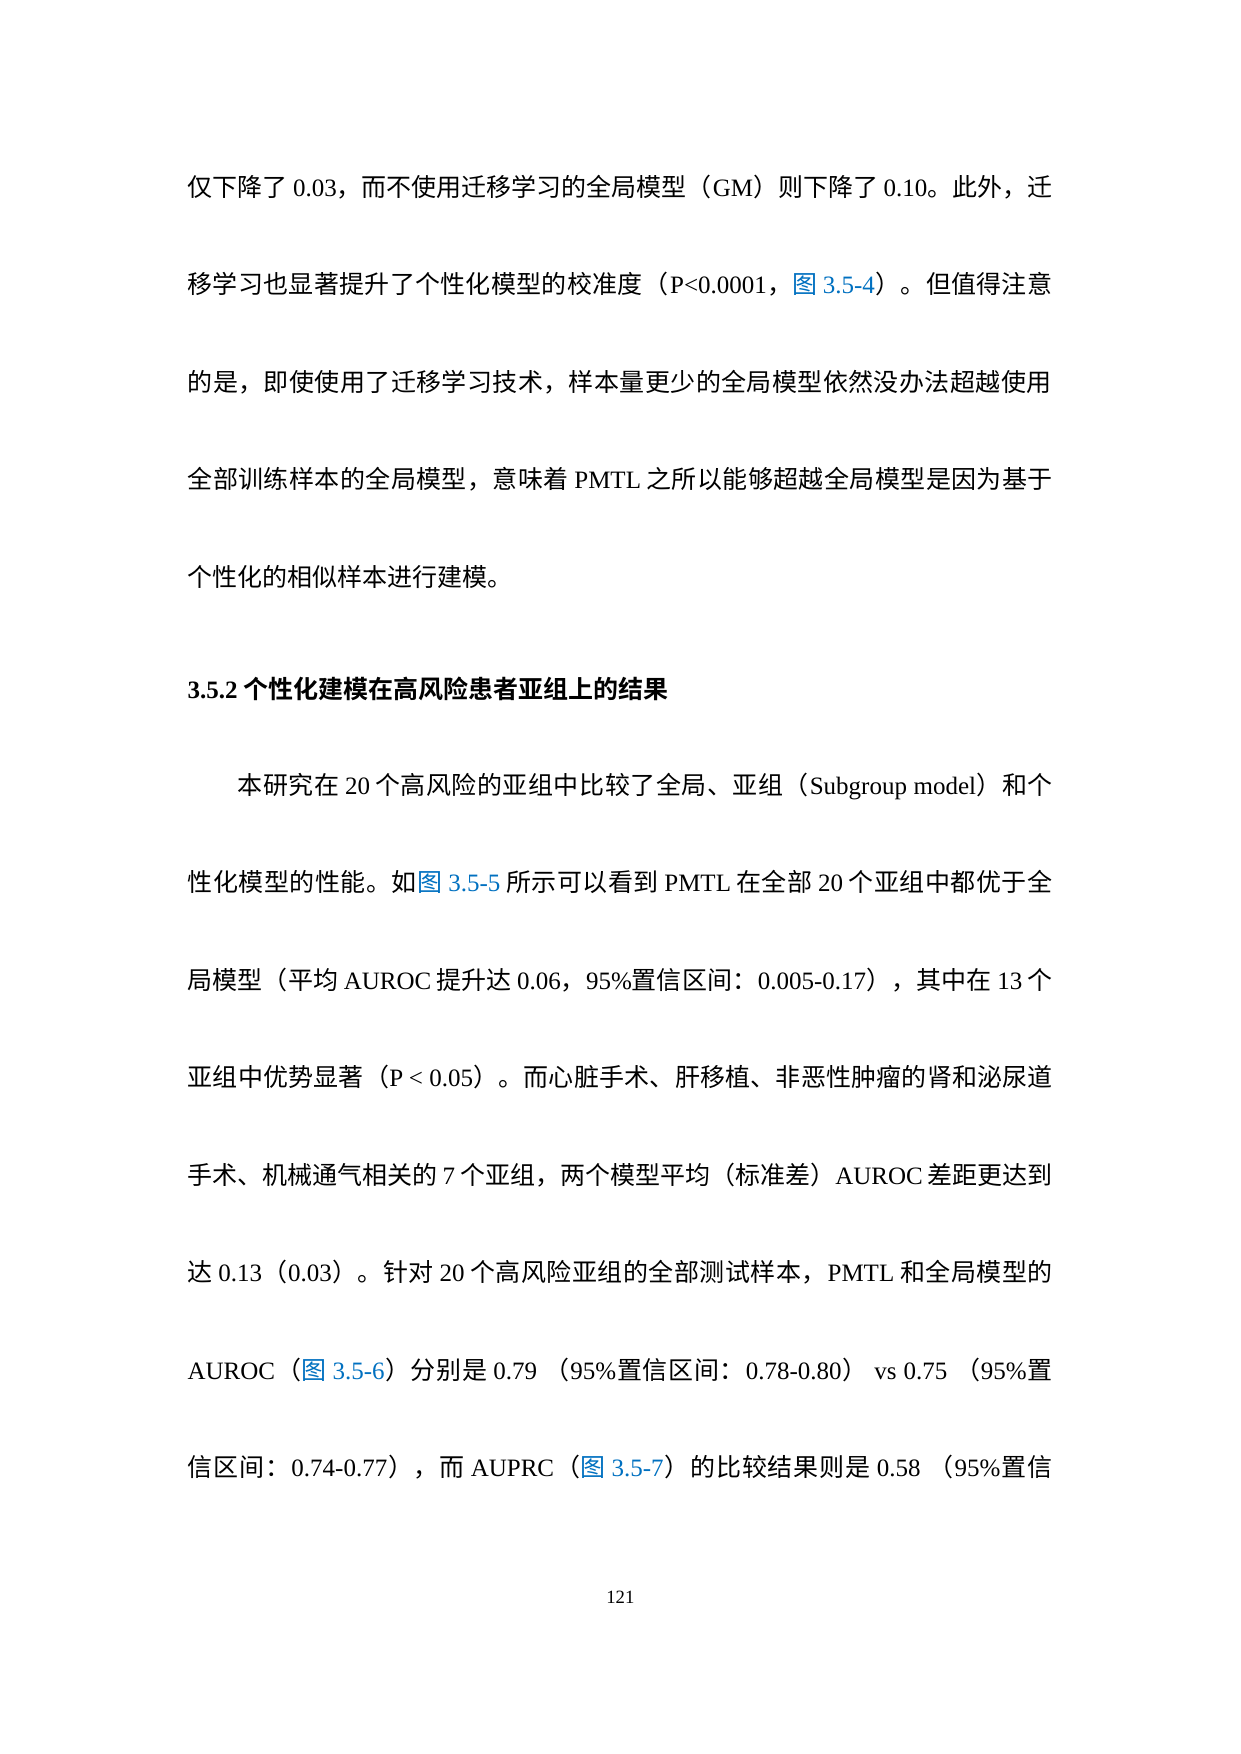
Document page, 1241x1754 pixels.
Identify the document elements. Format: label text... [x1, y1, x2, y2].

subtitle 3.5.2 个性化建模在高风险患者亚组上的结果 [187, 655, 1053, 720]
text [187, 153, 1053, 608]
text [187, 751, 1053, 1498]
